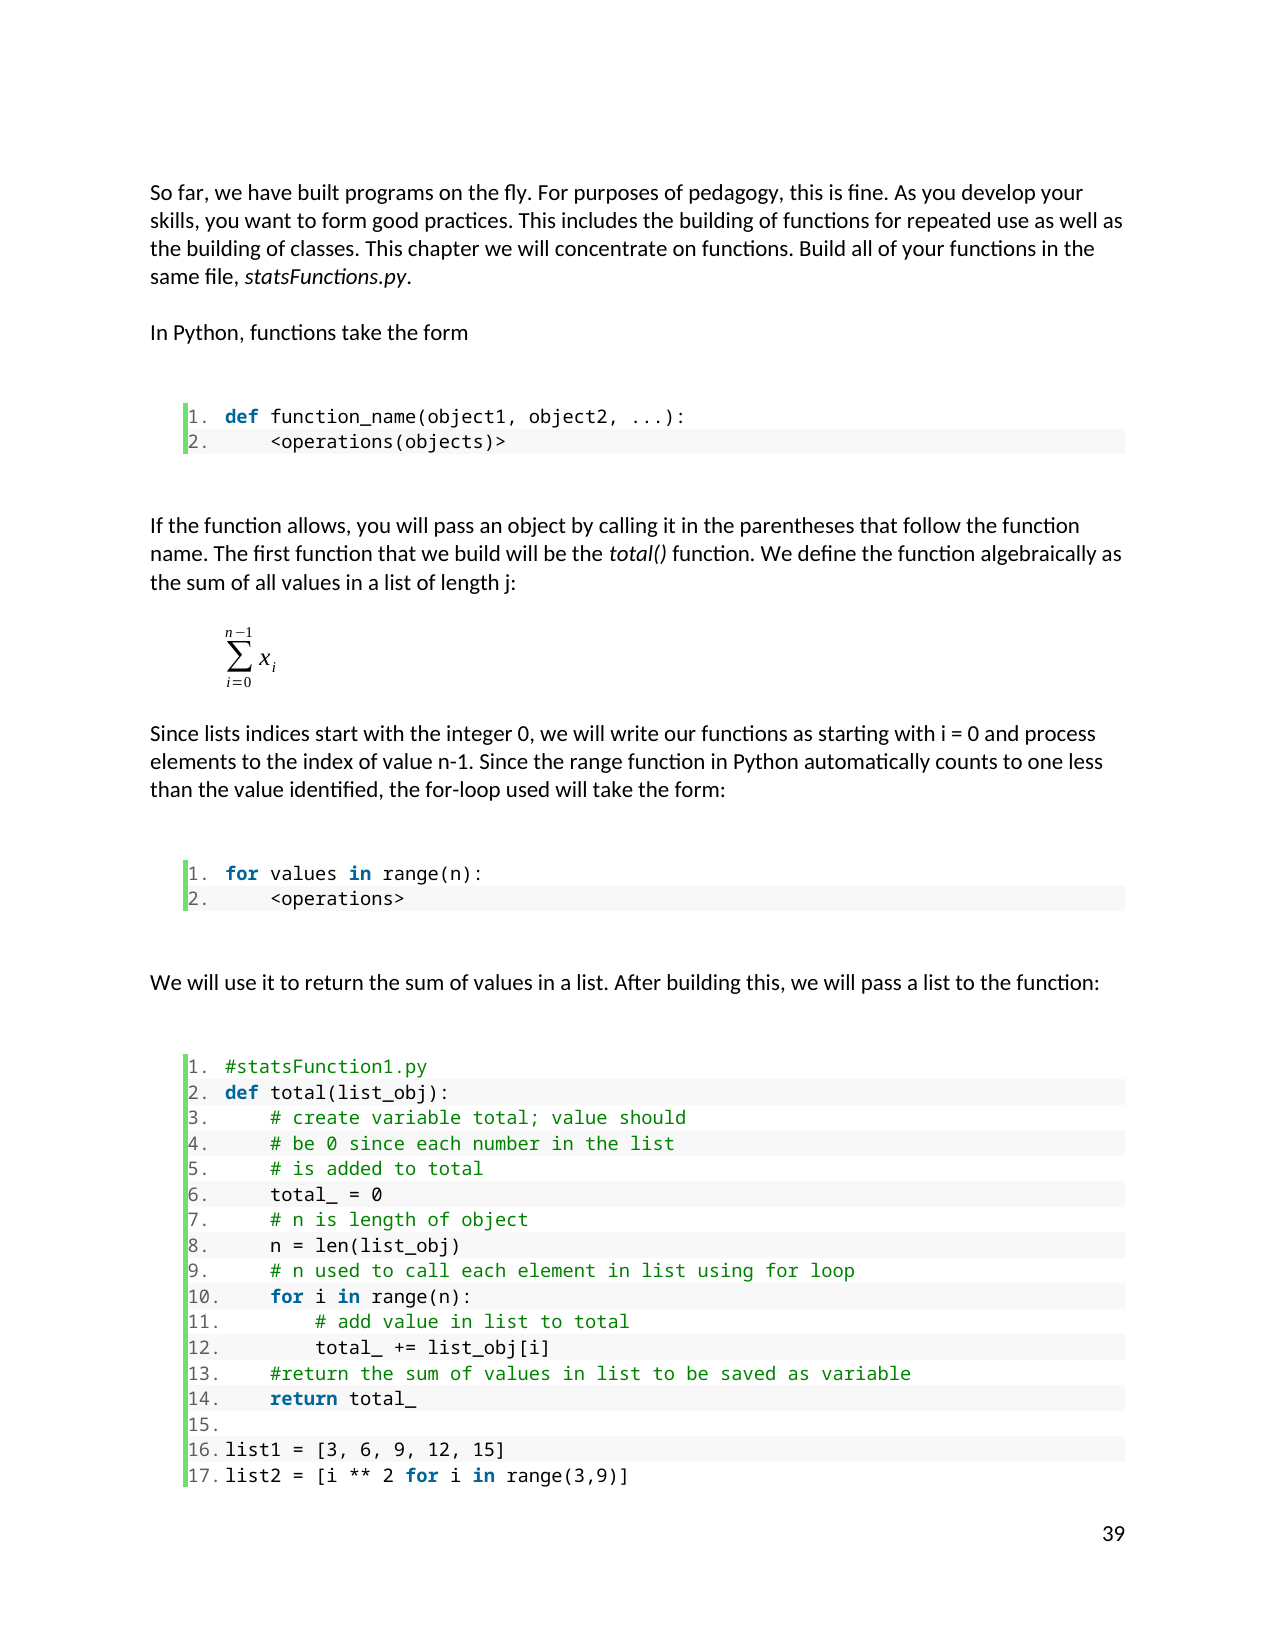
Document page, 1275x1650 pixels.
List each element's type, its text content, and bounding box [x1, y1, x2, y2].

list total_ += list_obj[i] [188, 1334, 1125, 1360]
list # is added to total [188, 1156, 1125, 1181]
list def total(list_obj): [188, 1079, 1125, 1105]
list total_ = 0 [188, 1181, 1125, 1207]
list return total_ [188, 1385, 1125, 1411]
list # n used to call each element in list using for loop [188, 1258, 1125, 1283]
list #return the sum of values in list to be saved as variable [188, 1360, 1125, 1385]
list list2 = [i ** 2 for i in range(3,9)] [188, 1462, 1125, 1487]
list # be 0 since each number in the list [188, 1130, 1125, 1156]
list list1 = [3, 6, 9, 12, 15] [188, 1436, 1125, 1462]
text So far, we have built programs on the fly. For purposes of pedagogy, this is fine. As you develop your skills, you want to form good practices. This includes the building of functions for repeated use as well as the building of classes. This chapter we will concentrate on functions. Build all of your functions in the same file, statsFunctions.py. [150, 178, 1125, 290]
list for values in range(n): [188, 860, 1125, 886]
list #statsFunction1.py [188, 1054, 1125, 1079]
list # create variable total; value should [188, 1105, 1125, 1130]
text We will use it to return the sum of values in a list. After building this, we will pass a list to the function: [150, 968, 1125, 996]
list <operations> [188, 886, 1125, 911]
list # n is length of object [188, 1207, 1125, 1232]
list # add value in list to total [188, 1309, 1125, 1334]
list <operations(objects)> [189, 429, 1125, 454]
list def function_name(object1, object2, ...): [188, 403, 1125, 429]
text In Python, functions take the form [150, 318, 1125, 346]
list n = len(list_obj) [188, 1232, 1125, 1258]
text Since lists indices start with the integer 0, we will write our functions as starting with i = 0 and process elements to the index of value n-1. Since the range function in Python automatically counts to one less than the value identified, the for-loop used will take the form: [150, 719, 1125, 803]
text If the function allows, you will pass an object by calling it in the parentheses that follow the function name. The first function that we build will be the total() function. We define the function algebraically as the sum of all values in a list of length j: [150, 512, 1125, 596]
list for i in range(n): [188, 1283, 1125, 1309]
